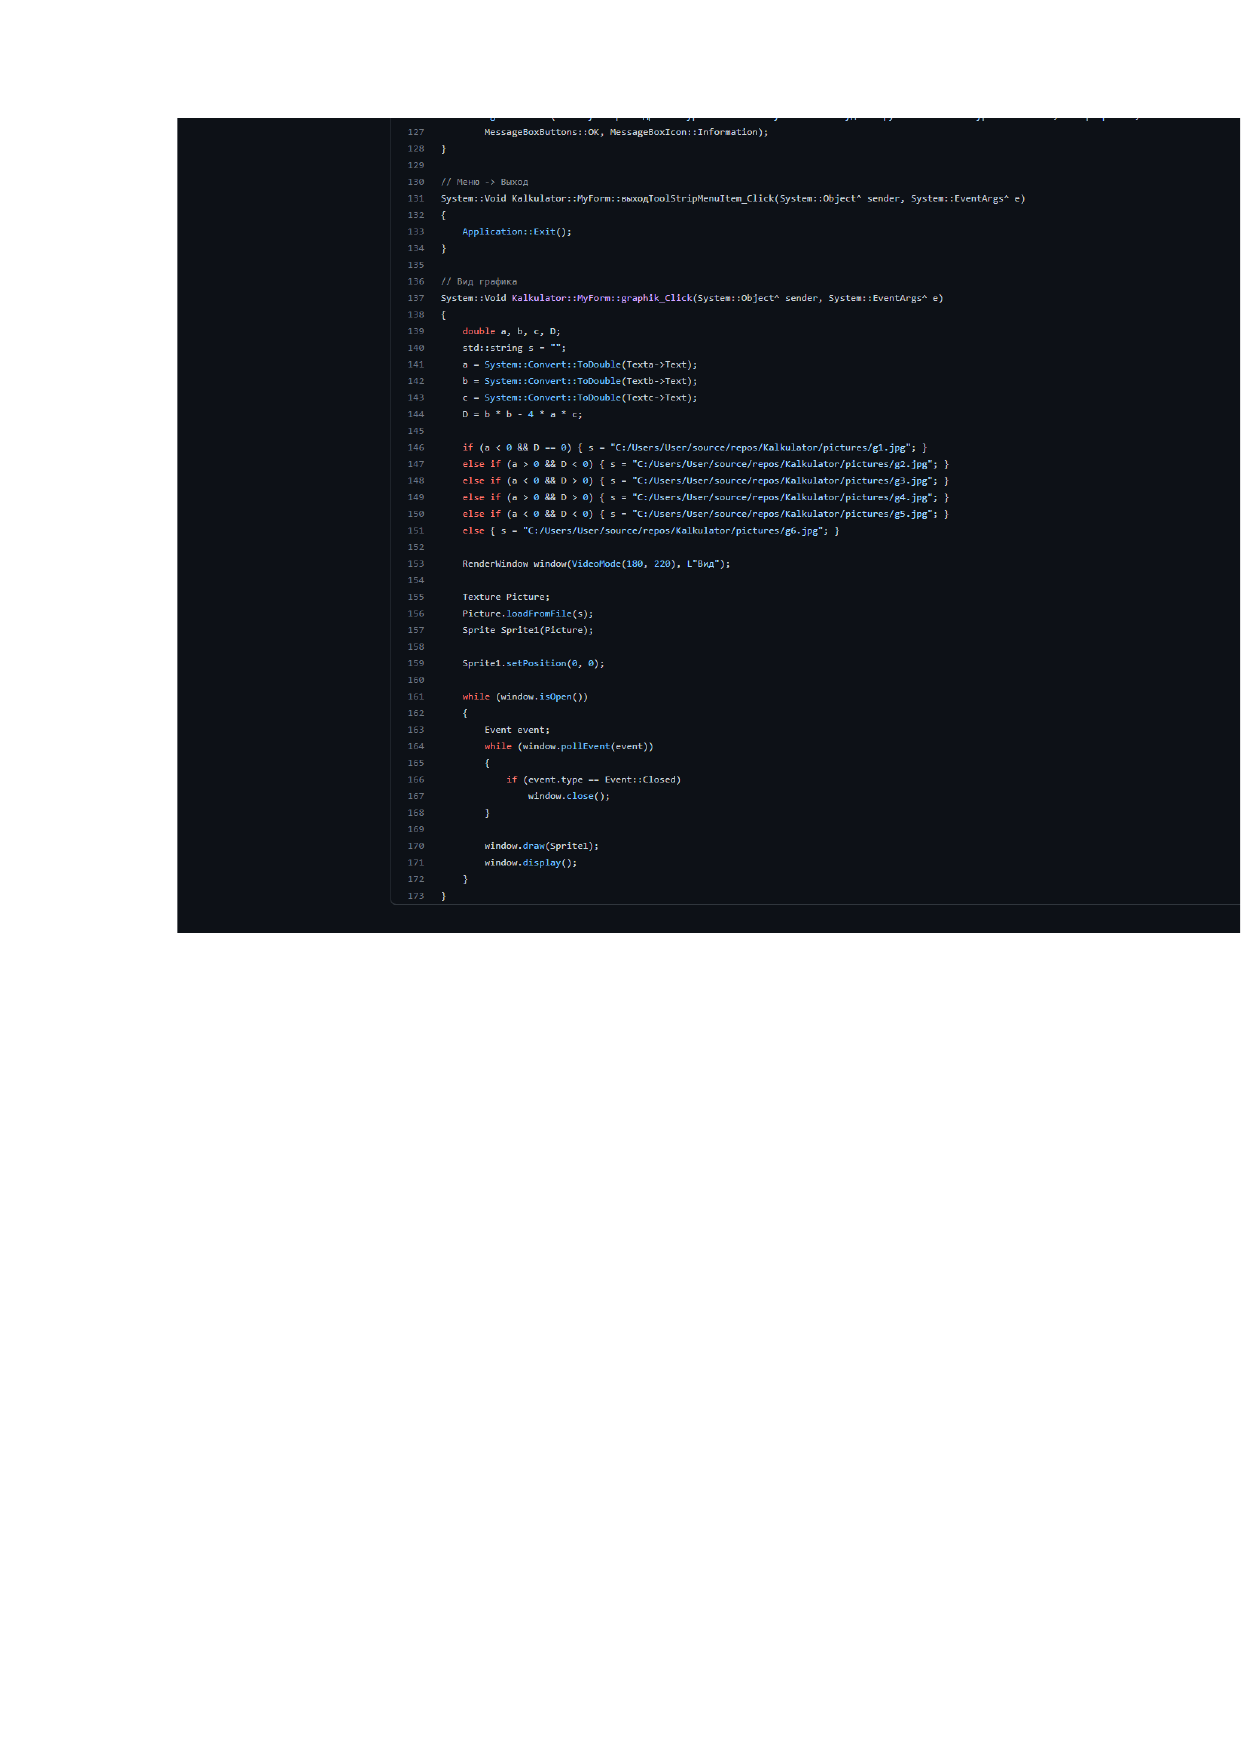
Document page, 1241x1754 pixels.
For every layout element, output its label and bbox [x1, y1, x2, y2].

picture [177, 118, 1241, 933]
